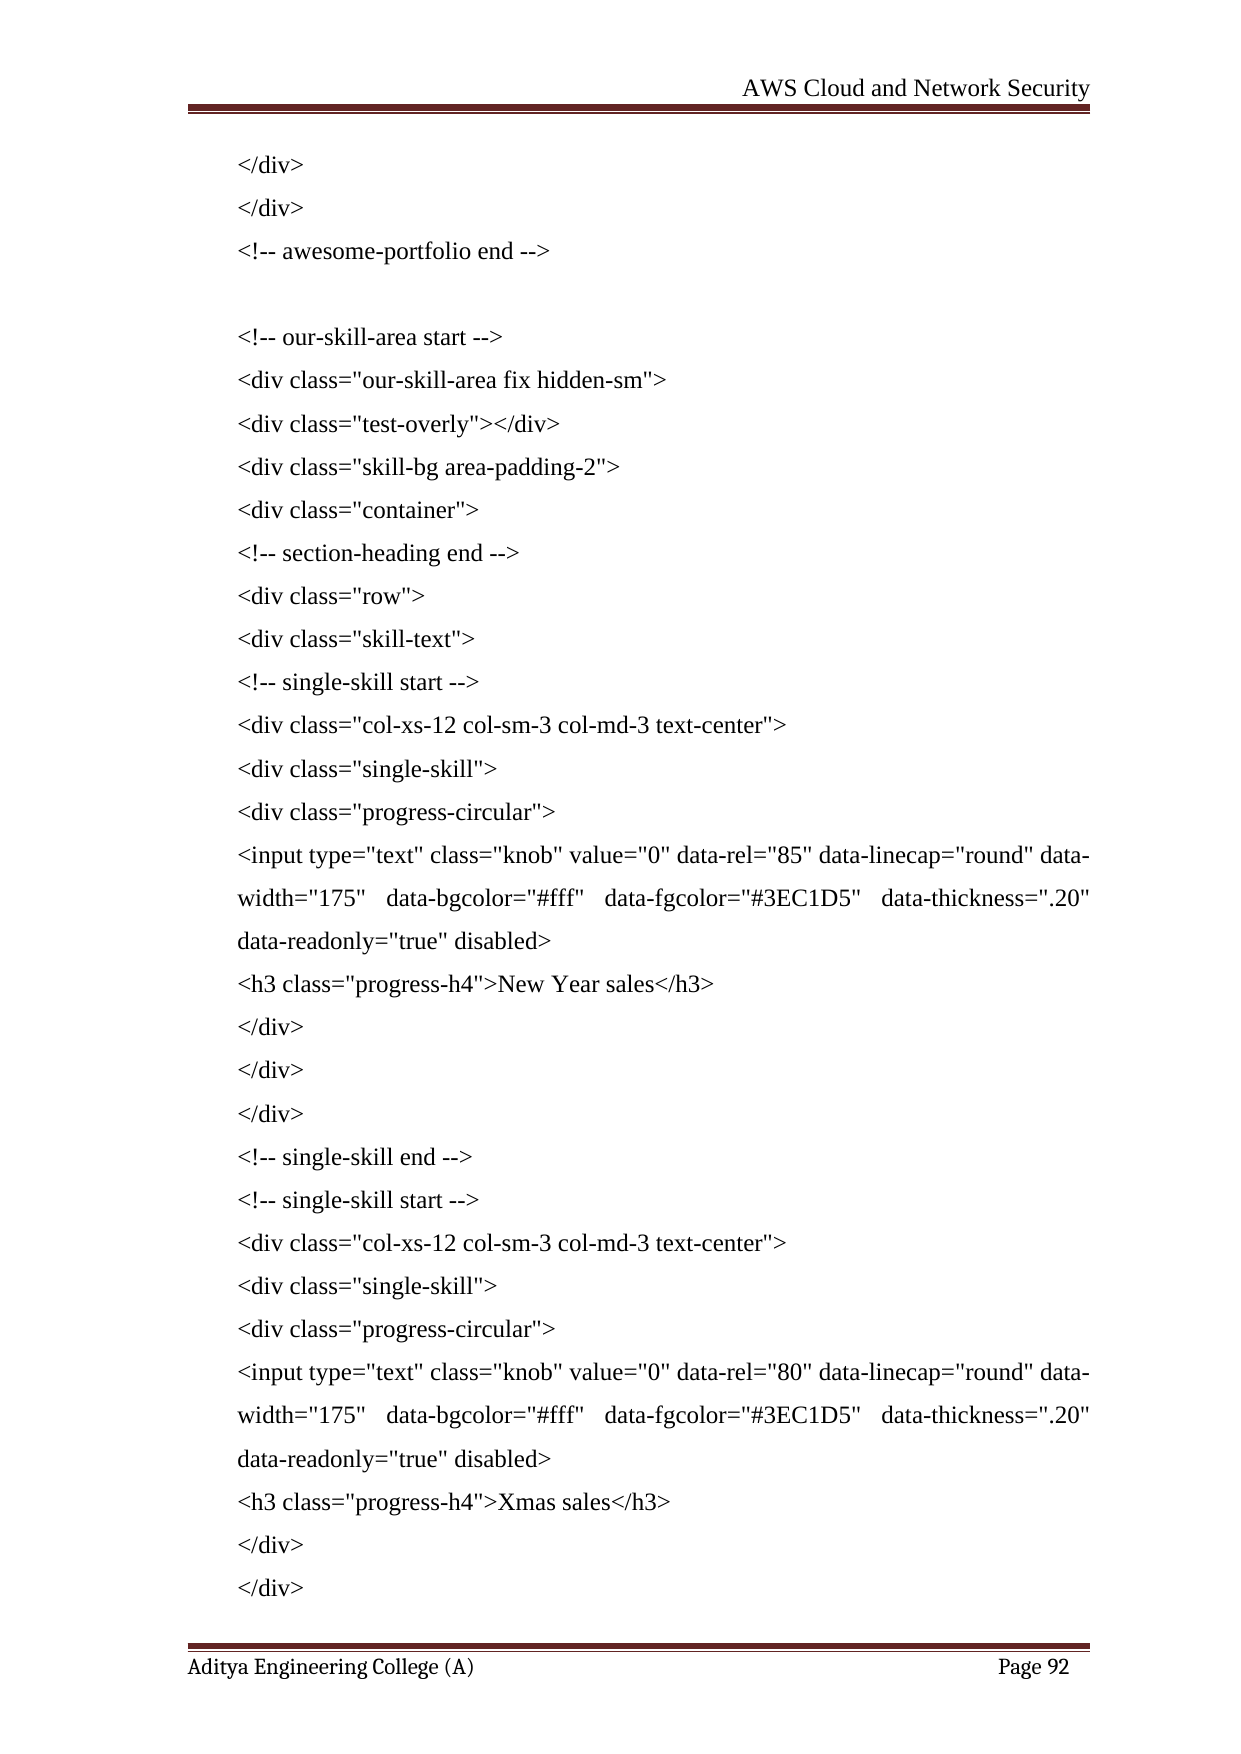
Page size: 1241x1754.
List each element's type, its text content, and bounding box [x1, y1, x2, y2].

text </div> [237, 1012, 1090, 1041]
text <div class="col-xs-12 col-sm-3 col-md-3 text-center"> [237, 1228, 1090, 1257]
text <div class="skill-text"> [237, 624, 1090, 653]
text <!-- section-heading end --> [237, 538, 1090, 567]
text <div class="single-skill"> [237, 754, 1090, 782]
text <div class="our-skill-area fix hidden-sm"> [237, 366, 1090, 394]
text </div> [237, 1573, 1090, 1602]
text <div class="col-xs-12 col-sm-3 col-md-3 text-center"> [237, 711, 1090, 739]
text <div class="skill-bg area-padding-2"> [237, 452, 1090, 481]
text </div> [237, 150, 1090, 179]
text </div> [237, 193, 1090, 222]
text <h3 class="progress-h4">Xmas sales</h3> [237, 1487, 1090, 1516]
text <h3 class="progress-h4">New Year sales</h3> [237, 969, 1090, 998]
text <div class="test-overly"></div> [237, 409, 1090, 437]
text <!-- single-skill start --> [237, 667, 1090, 696]
text <div class="container"> [237, 495, 1090, 524]
text <input type="text" class="knob" value="0" data-rel="85" data-linecap="round" data-width="175" data-bgcolor="#fff" data-fgcolor="#3EC1D5" data-thickness=".20" data-readonly="true" disabled> [237, 840, 1090, 955]
text <div class="progress-circular"> [237, 1314, 1090, 1343]
text <input type="text" class="knob" value="0" data-rel="80" data-linecap="round" data-width="175" data-bgcolor="#fff" data-fgcolor="#3EC1D5" data-thickness=".20" data-readonly="true" disabled> [237, 1357, 1090, 1472]
text <!-- single-skill start --> [237, 1185, 1090, 1214]
text <!-- single-skill end --> [237, 1142, 1090, 1171]
text <!-- awesome-portfolio end --> [237, 236, 1090, 265]
text </div> [237, 1056, 1090, 1084]
text <div class="row"> [237, 581, 1090, 610]
text </div> [237, 1530, 1090, 1559]
text </div> [237, 1099, 1090, 1127]
text <!-- our-skill-area start --> [237, 322, 1090, 351]
text <div class="progress-circular"> [237, 797, 1090, 826]
text <div class="single-skill"> [237, 1271, 1090, 1300]
